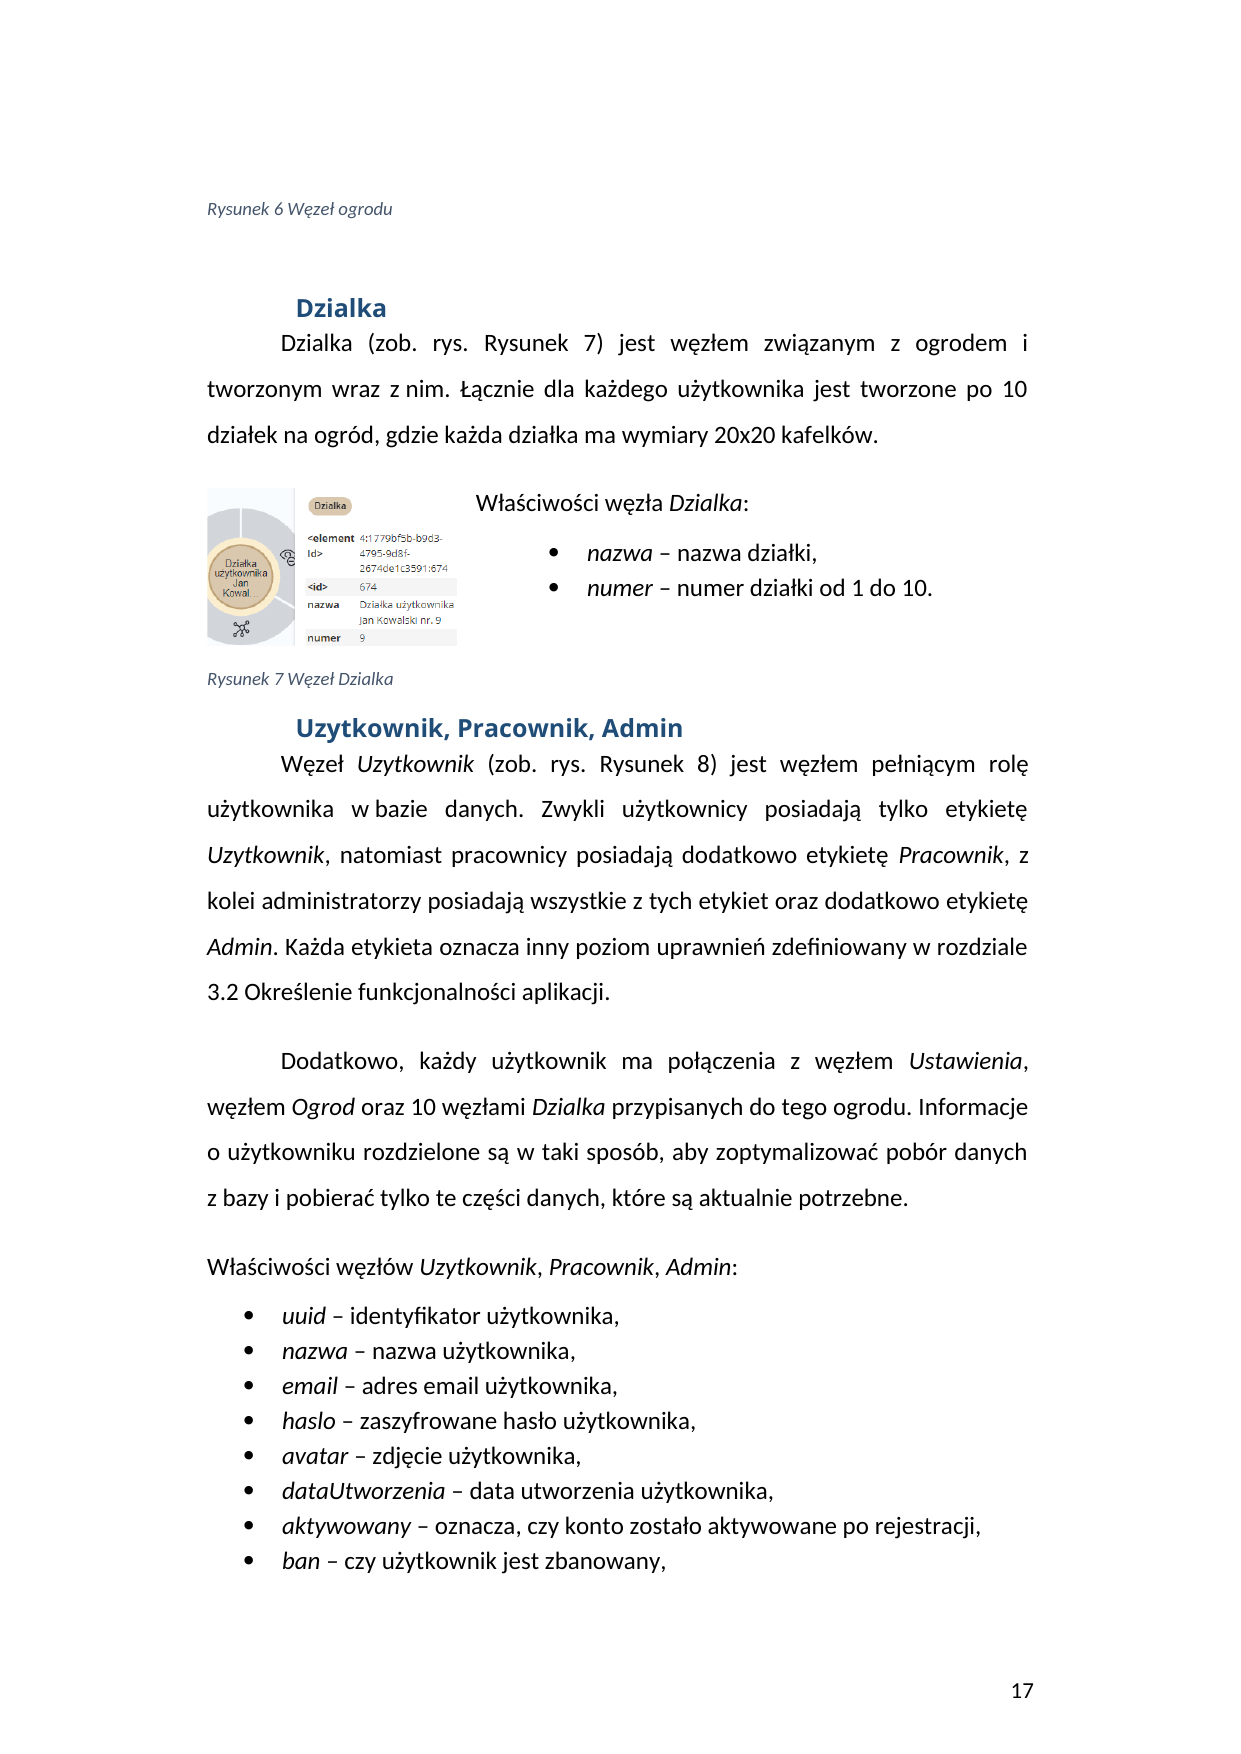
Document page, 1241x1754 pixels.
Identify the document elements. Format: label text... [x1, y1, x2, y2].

list email – adres email użytkownika, [244, 1370, 1033, 1401]
list nazwa – nazwa użytkownika, [244, 1335, 1033, 1366]
list ban – czy użytkownik jest zbanowany, [244, 1545, 1033, 1576]
list avatar – zdjęcie użytkownika, [244, 1440, 1033, 1471]
list numer – numer działki od 1 do 10. [457, 572, 1033, 602]
text Właściwości węzła Dzialka: [207, 487, 1033, 518]
subtitle Uzytkownik, Pracownik, Admin [295, 711, 1033, 745]
text Dodatkowo, każdy użytkownik ma połączenia z węzłem Ustawienia, węzłem Ogrod oraz 10 węzłami Dzialka przypisanych do tego ogrodu. Informacje o użytkowniku rozdzielone są w taki sposób, aby zoptymalizować pobór danych z bazy i pobierać tylko te części danych, które są aktualnie potrzebne. [207, 1045, 1029, 1213]
text Dzialka (zob. rys. 7) jest węzłem związanym z ogrodem i tworzonym wraz z nim. Łącznie dla każdego użytkownika jest tworzone po 10 działek na ogród, gdzie każda działka ma wymiary 20x20 kafelków. [207, 327, 1029, 449]
list aktywowany – oznacza, czy konto zostało aktywowane po rejestracji, [244, 1510, 1033, 1541]
text Właściwości węzłów Uzytkownik, Pracownik, Admin: [207, 1251, 1033, 1281]
subtitle Dzialka [295, 291, 1033, 325]
list haslo – zaszyfrowane hasło użytkownika, [244, 1405, 1033, 1436]
list uuid – identyfikator użytkownika, [244, 1300, 1033, 1331]
list dataUtworzenia – data utworzenia użytkownika, [244, 1475, 1033, 1506]
picture [206, 488, 457, 645]
list nazwa – nazwa działki, [457, 537, 1033, 567]
text Węzeł Uzytkownik (zob. rys. 8) jest węzłem pełniącym rolę użytkownika w bazie danych. Zwykli użytkownicy posiadają tylko etykietę Uzytkownik, natomiast pracownicy posiadają dodatkowo etykietę Pracownik, z kolei administratorzy posiadają wszystkie z tych etykiet oraz dodatkowo etykietę Admin. Każda etykieta oznacza inny poziom uprawnień zdefiniowany w rozdziale 3.2 Określenie funkcjonalności aplikacji. [207, 748, 1029, 1007]
